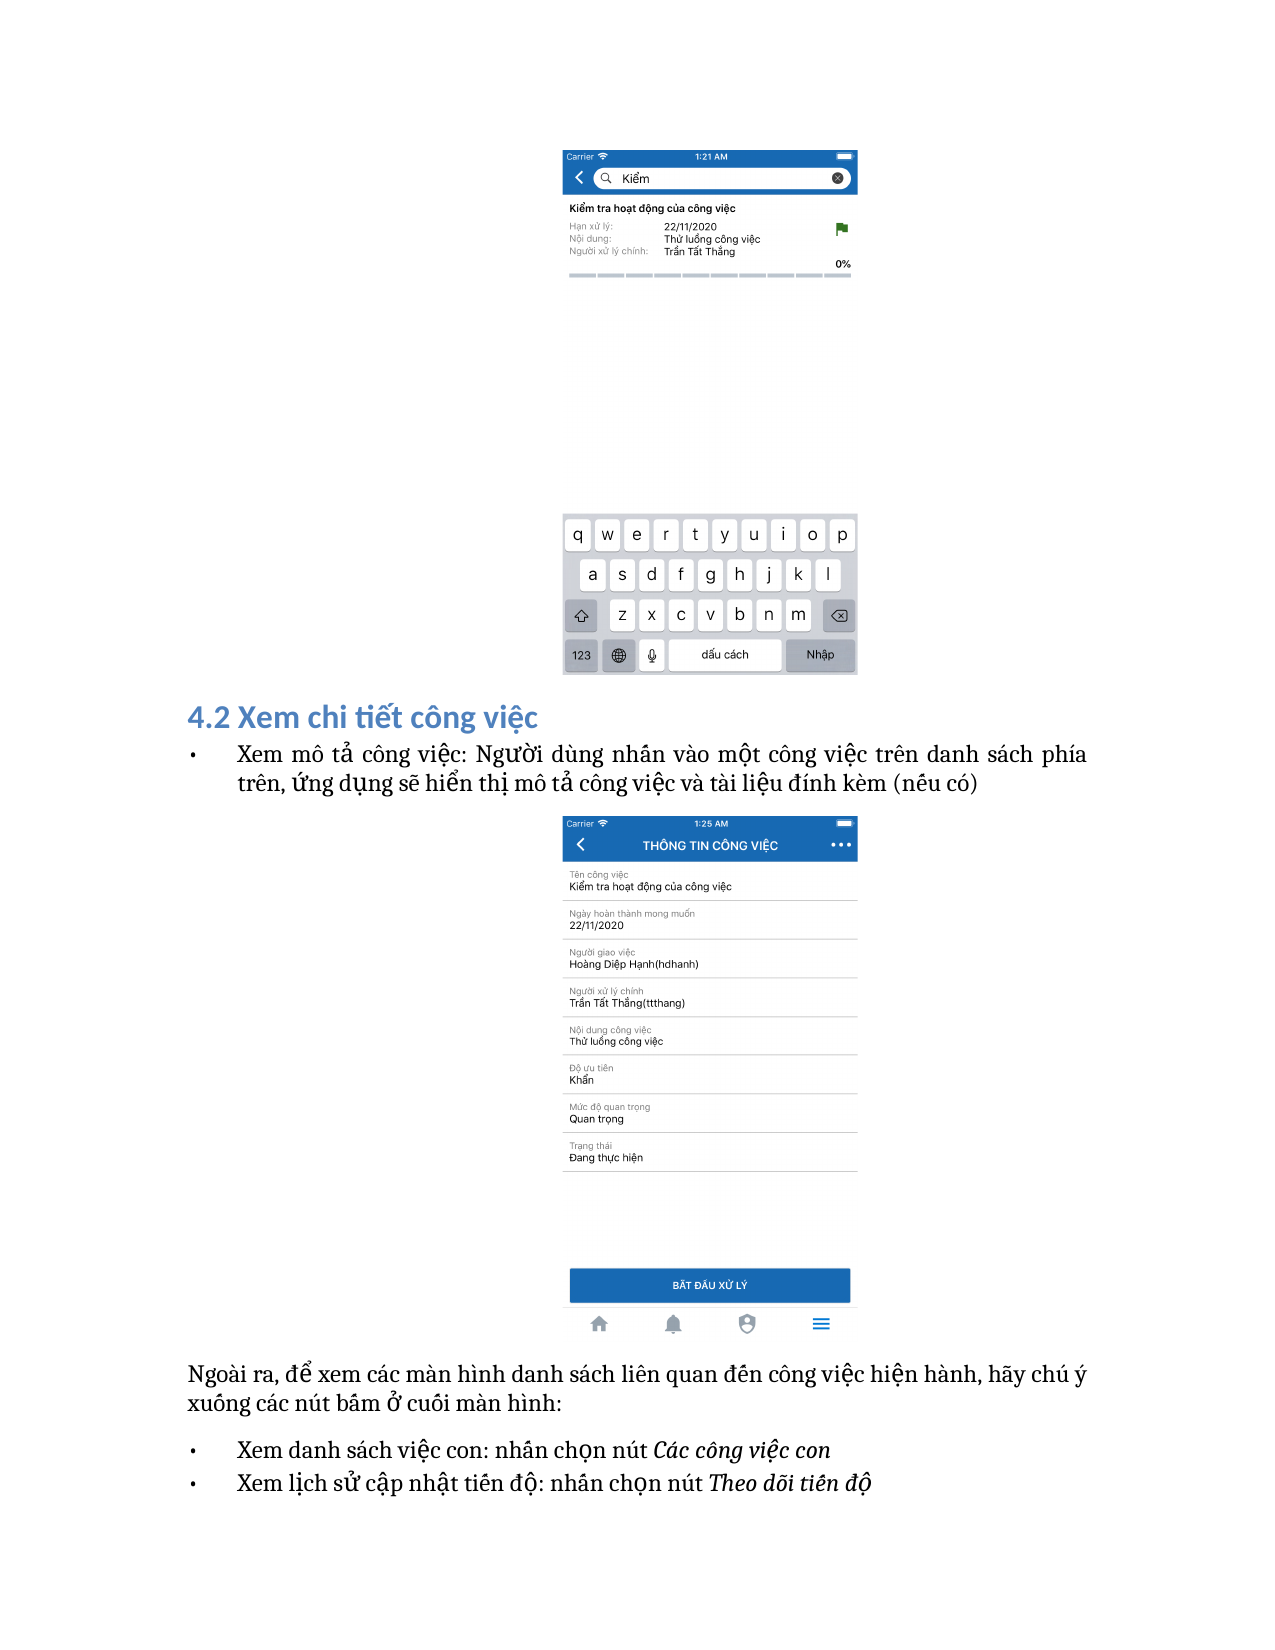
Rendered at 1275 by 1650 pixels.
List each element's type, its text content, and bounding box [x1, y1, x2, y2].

subtitle 4.2 Xem chi tiết công việc [187, 696, 1087, 736]
list Xem lịch sử cập nhật tiến độ: nhấn chọn nút Theo dõi tiến độ [187, 1469, 1087, 1498]
list Xem mô tả công việc: Người dùng nhấn vào một công việc trên danh sách phía trên, ứng dụng sẽ hiển thị mô tả công việc và tài liệu đính kèm (nếu có) [187, 740, 1087, 798]
picture [562, 816, 858, 1342]
text Ngoài ra, để xem các màn hình danh sách liên quan đến công việc hiện hành, hãy chú ý xuống các nút bấm ở cuối màn hình: [187, 1360, 1087, 1418]
list Xem danh sách việc con: nhấn chọn nút Các công việc con [187, 1436, 1087, 1465]
picture [562, 150, 858, 675]
